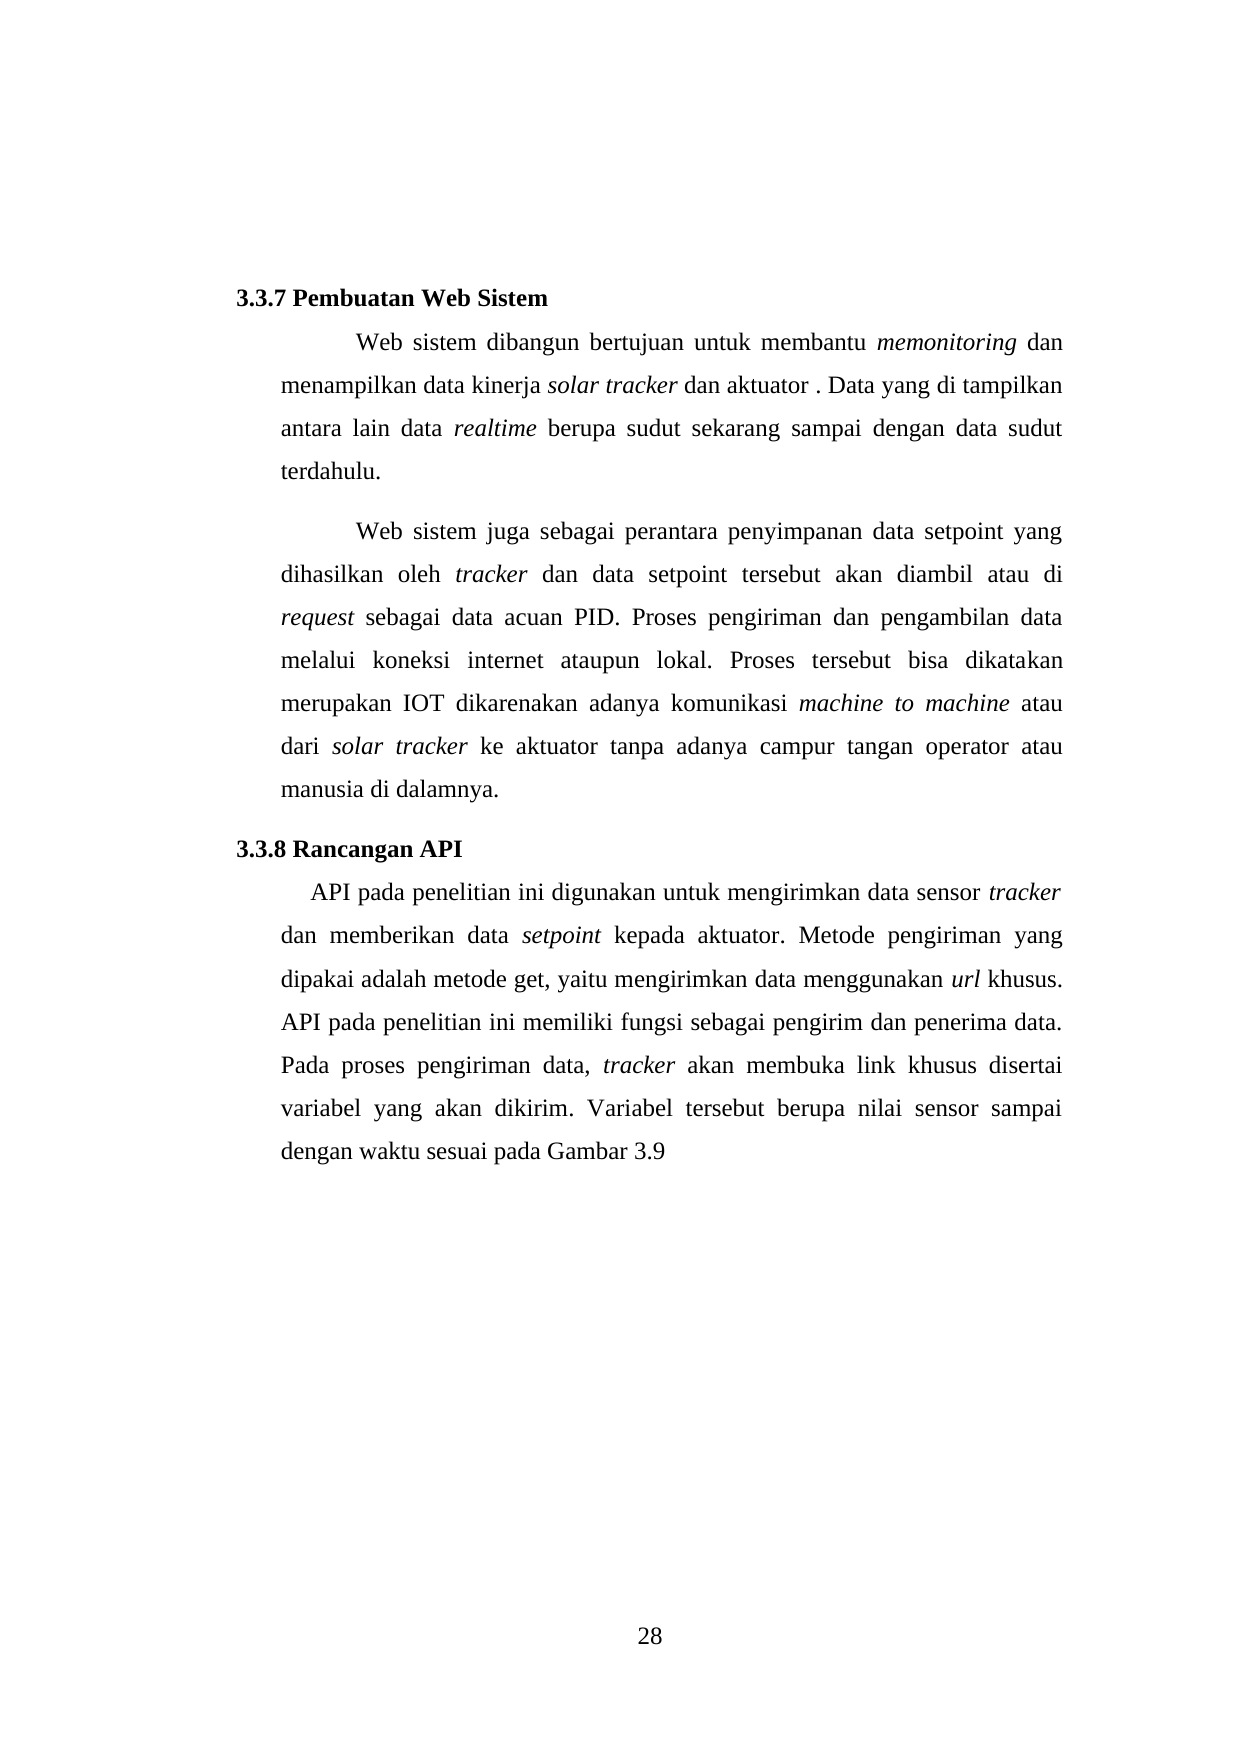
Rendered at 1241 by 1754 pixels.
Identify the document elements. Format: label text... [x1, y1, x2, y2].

text API pada penelitian ini digunakan untuk mengirimkan data sensor tracker dan memberikan data setpoint kepada aktuator. Metode pengiriman yang dipakai adalah metode get, yaitu mengirimkan data menggunakan url khusus. API pada penelitian ini memiliki fungsi sebagai pengirim dan penerima data. Pada proses pengiriman data, tracker akan membuka link khusus disertai variabel yang akan dikirim. Variabel tersebut berupa nilai sensor sampai dengan waktu sesuai pada Gambar 3.9 [281, 877, 1063, 1165]
subtitle Pembuatan Web Sistem [236, 283, 1063, 312]
subtitle Rancangan API [236, 834, 1063, 863]
text Web sistem dibangun bertujuan untuk membantu memonitoring dan menampilkan data kinerja solar tracker dan aktuator . Data yang di tampilkan antara lain data realtime berupa sudut sekarang sampai dengan data sudut terdahulu. [281, 327, 1063, 485]
text Web sistem juga sebagai perantara penyimpanan data setpoint yang dihasilkan oleh tracker dan data setpoint tersebut akan diambil atau di request sebagai data acuan PID. Proses pengiriman dan pengambilan data melalui koneksi internet ataupun lokal. Proses tersebut bisa dikatakan merupakan IOT dikarenakan adanya komunikasi machine to machine atau dari solar tracker ke aktuator tanpa adanya campur tangan operator atau manusia di dalamnya. [281, 516, 1063, 803]
